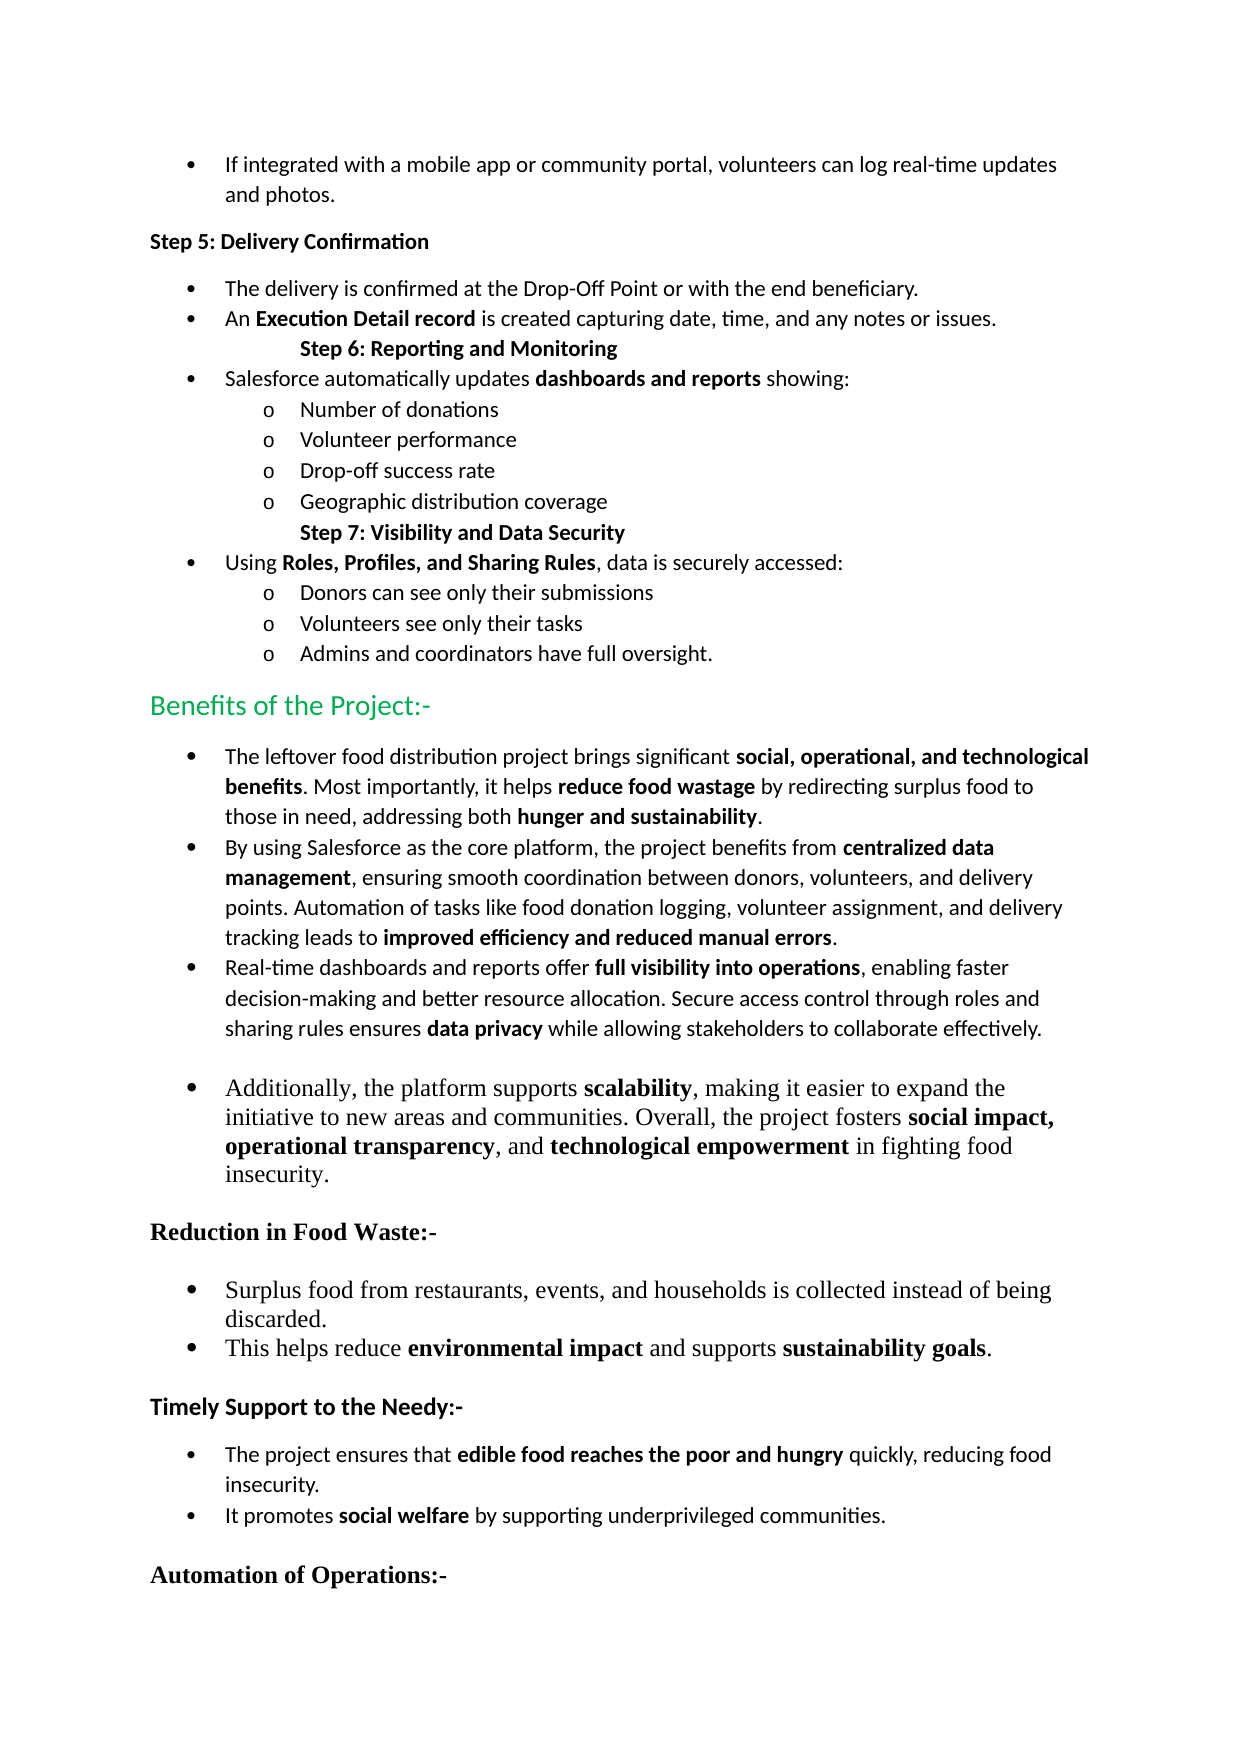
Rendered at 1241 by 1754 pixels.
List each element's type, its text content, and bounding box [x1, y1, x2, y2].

list Using Roles, Profiles, and Sharing Rules, data is securely accessed: [187, 548, 1090, 576]
list An Execution Detail record is created capturing date, time, and any notes or issues. [187, 304, 1090, 332]
list Step 6: Reporting and Monitoring [300, 334, 1090, 362]
list Geographic distribution coverage [262, 487, 1090, 516]
list This helps reduce environmental impact and supports sustainability goals. [187, 1333, 1090, 1362]
list Additionally, the platform supports scalability, making it easier to expand the initiative to new areas and communities. Overall, the project fosters social impact, operational transparency, and technological empowerment in fighting food insecurity. [187, 1073, 1090, 1188]
list Drop-off success rate [262, 456, 1090, 485]
text Benefits of the Project:- [150, 687, 1090, 723]
list Volunteers see only their tasks [262, 609, 1090, 637]
list Volunteer performance [262, 426, 1090, 454]
text Automation of Operations:- [150, 1560, 1090, 1589]
list If integrated with a mobile app or community portal, volunteers can log real-time updates and photos. [187, 150, 1090, 208]
text Reduction in Food Waste:- [150, 1217, 1090, 1246]
list By using Salesforce as the core platform, the project benefits from centralized data management, ensuring smooth coordination between donors, volunteers, and delivery points. Automation of tasks like food donation logging, volunteer assignment, and delivery tracking leads to improved efficiency and reduced manual errors. [187, 833, 1090, 951]
list The leftover food distribution project brings significant social, operational, and technological benefits. Most importantly, it helps reduce food wastage by redirecting surplus food to those in need, addressing both hunger and sustainability. [187, 742, 1090, 831]
list Salesforce automatically updates dashboards and reports showing: [187, 364, 1090, 393]
list Step 7: Visibility and Data Security [300, 518, 1090, 546]
text Timely Support to the Needy:- [150, 1391, 1090, 1421]
list The project ensures that edible food reaches the poor and hungry quickly, reducing food insecurity. [187, 1440, 1090, 1499]
list Surplus food from restaurants, events, and households is collected instead of being discarded. [187, 1275, 1090, 1333]
list Number of donations [262, 395, 1090, 423]
text Step 5: Delivery Confirmation [150, 227, 1090, 255]
list The delivery is confirmed at the Drop-Off Point or with the end beneficiary. [187, 274, 1090, 302]
list Real-time dashboards and reports offer full visibility into operations, enabling faster decision-making and better resource allocation. Secure access control through roles and sharing rules ensures data privacy while allowing stakeholders to collaborate effectively. [187, 953, 1090, 1042]
list It promotes social welfare by supporting underprivileged communities. [187, 1501, 1090, 1529]
list Admins and coordinators have full oversight. [262, 639, 1090, 668]
list Donors can see only their submissions [262, 578, 1090, 607]
